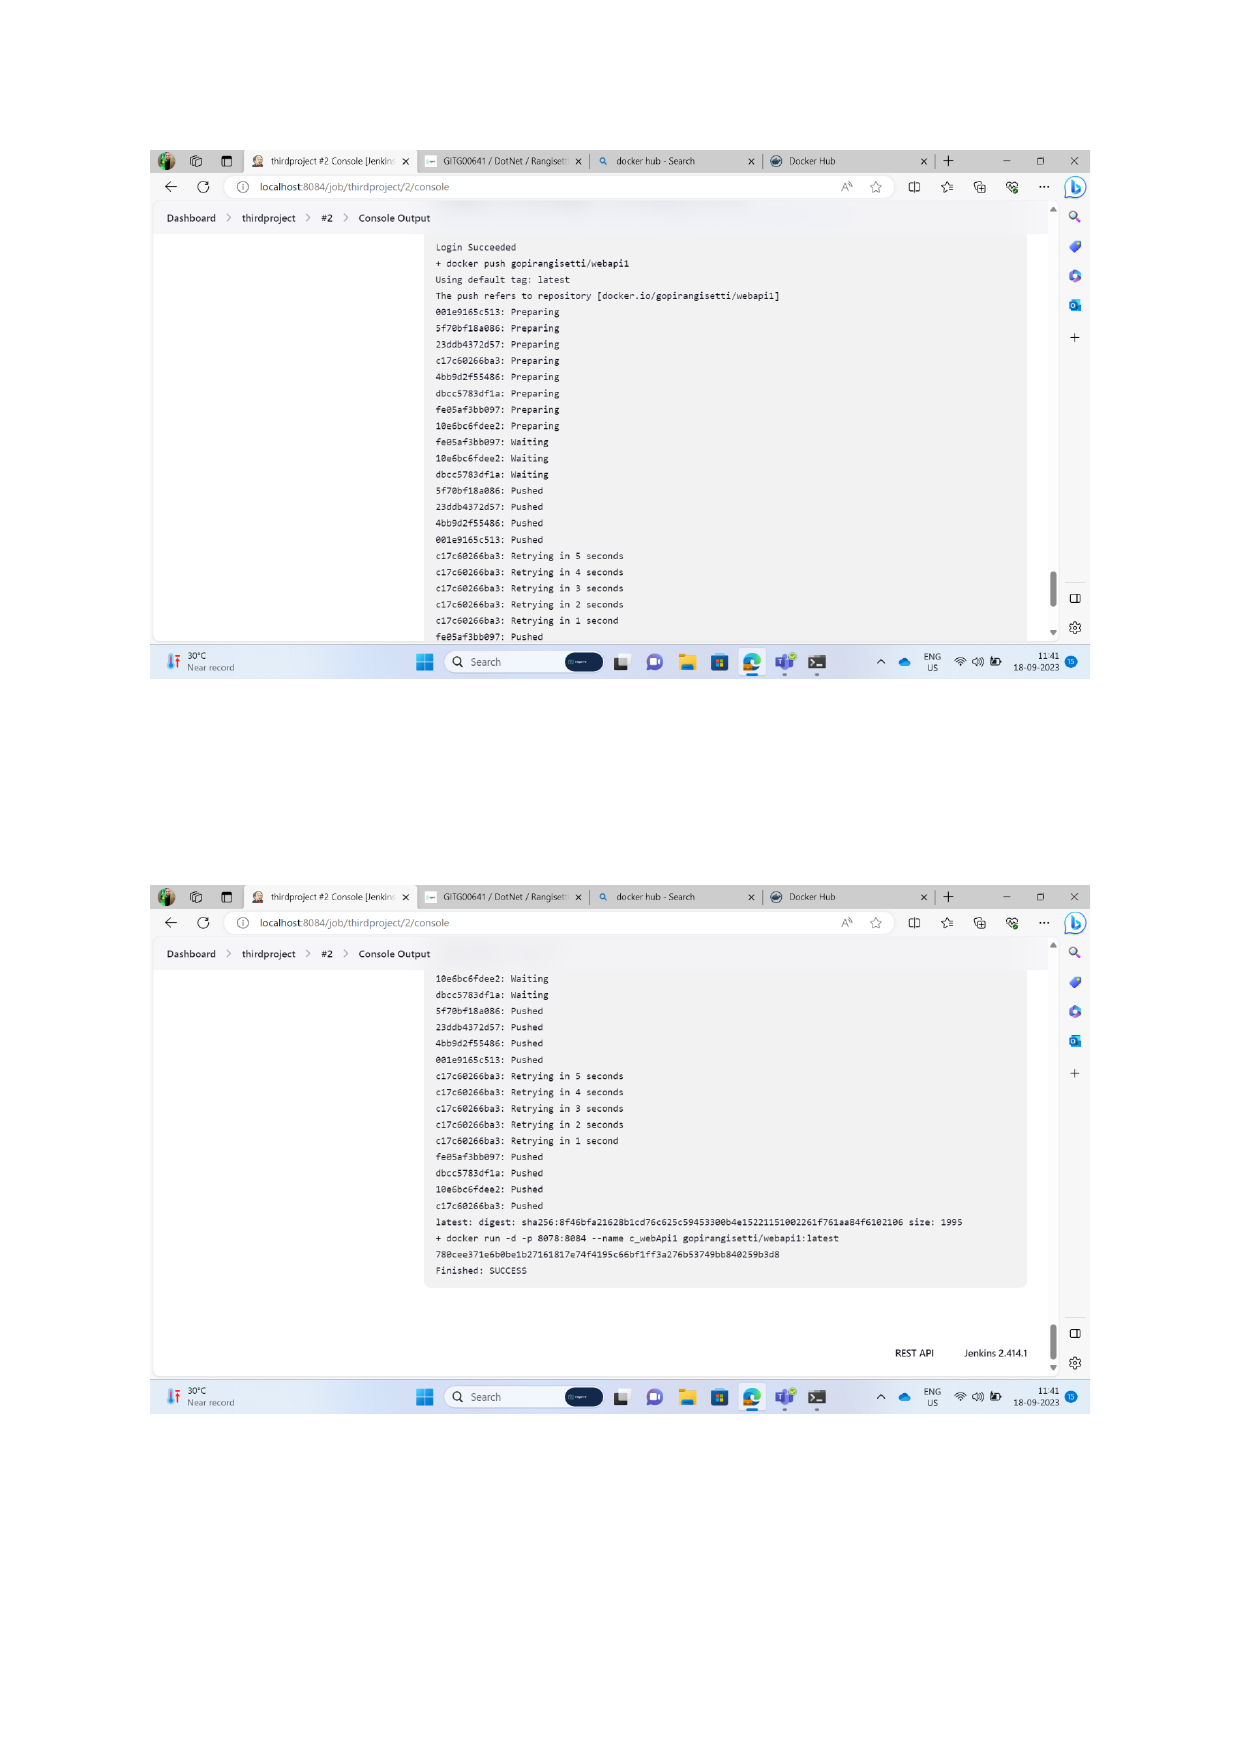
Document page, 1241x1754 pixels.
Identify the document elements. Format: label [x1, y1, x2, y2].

picture [150, 885, 1091, 1414]
picture [150, 150, 1091, 679]
